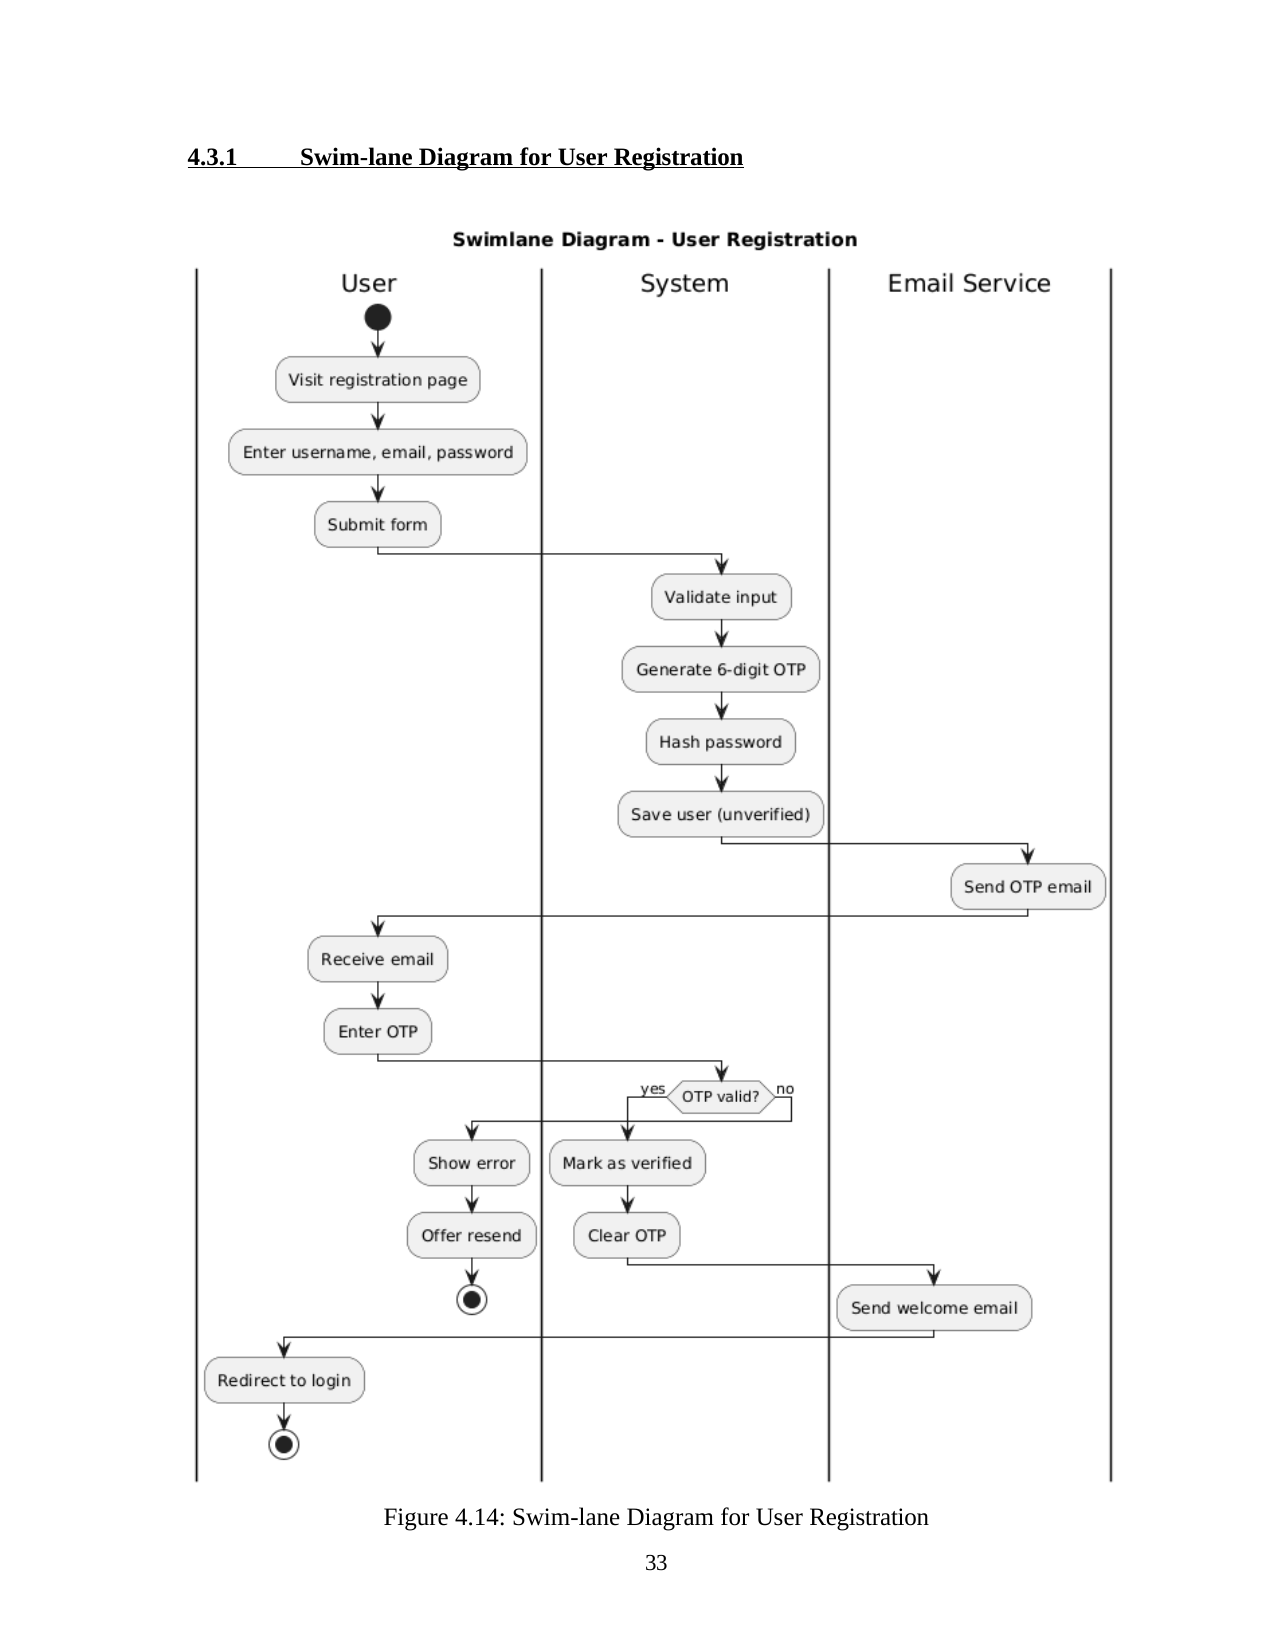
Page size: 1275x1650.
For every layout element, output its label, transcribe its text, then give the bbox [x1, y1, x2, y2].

picture [177, 202, 1136, 1495]
subtitle ​Swim-lane Diagram for User Registration [187, 142, 1162, 170]
text Figure 4.14: Swim-lane Diagram for User Registration [168, 1502, 1144, 1531]
